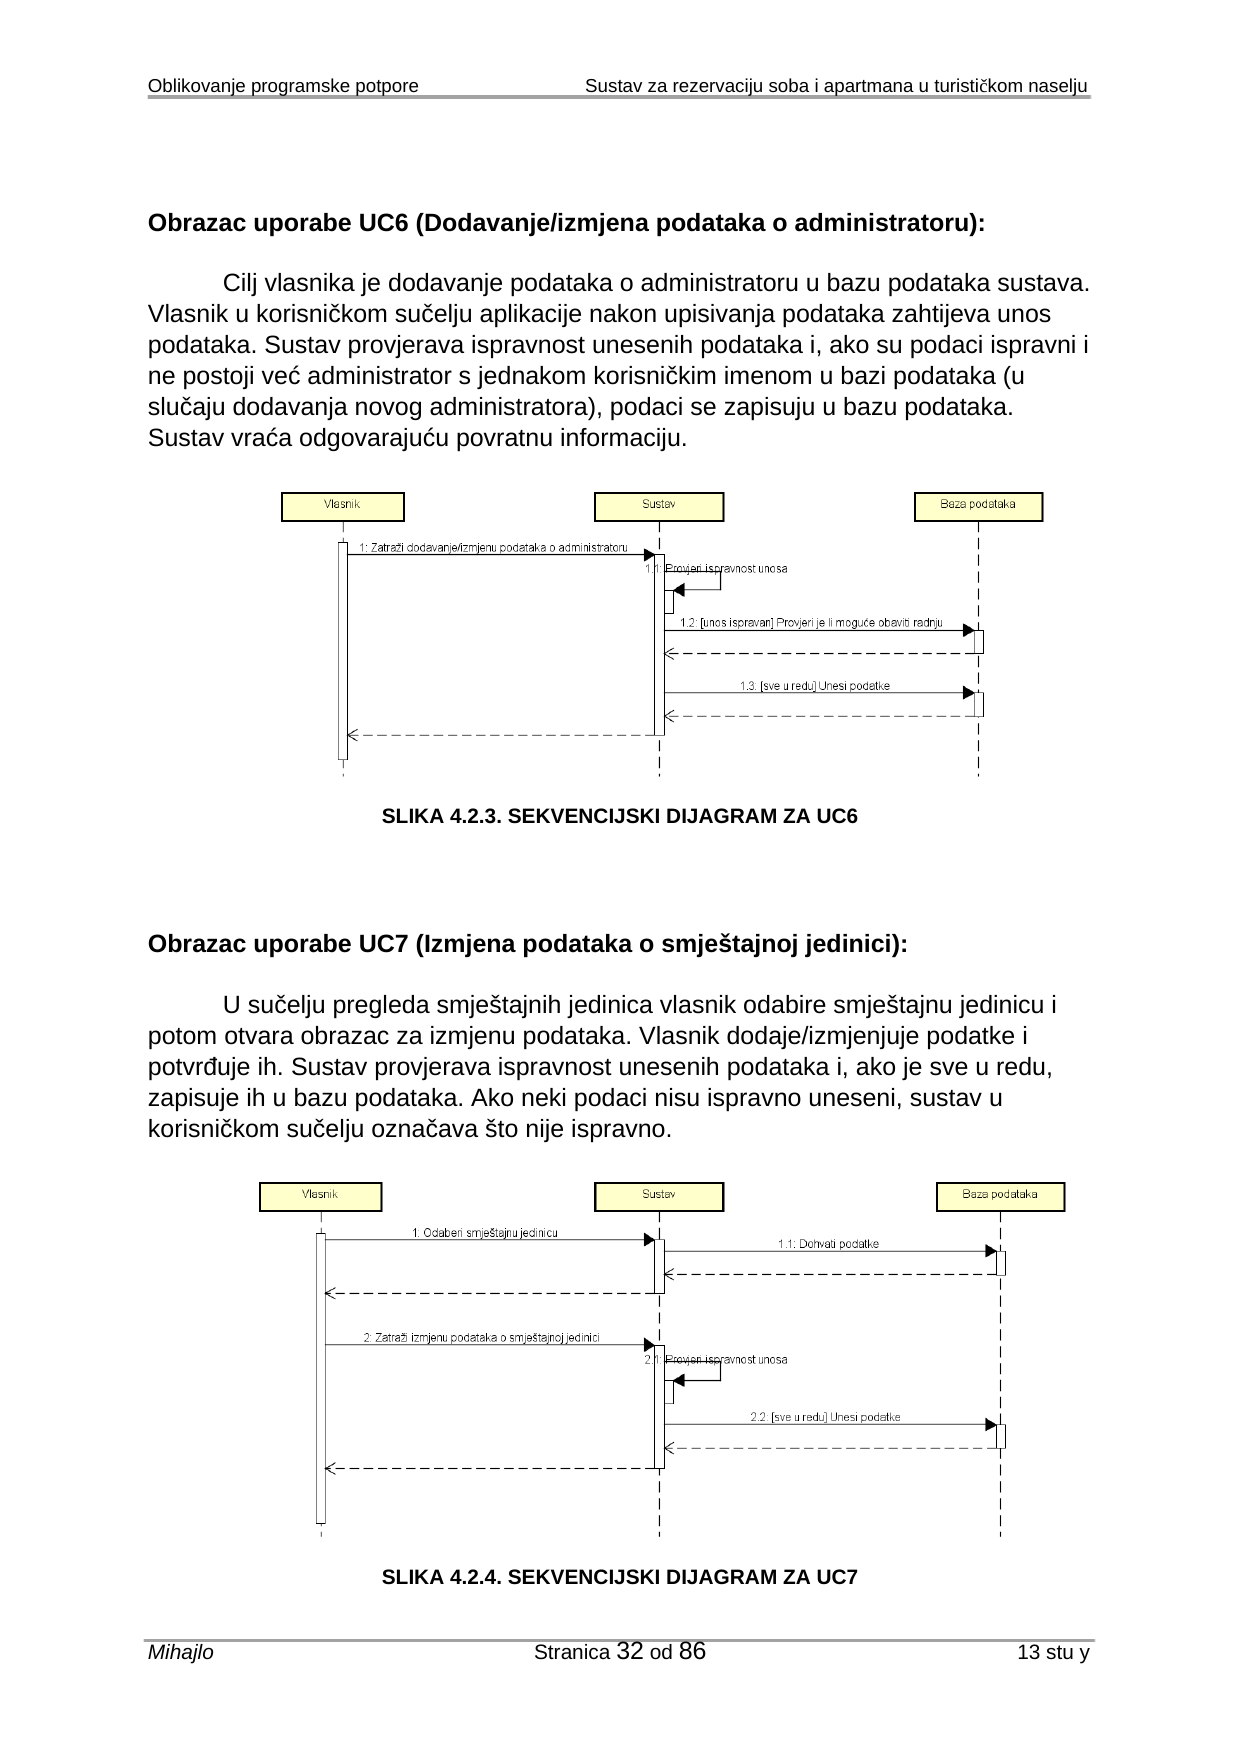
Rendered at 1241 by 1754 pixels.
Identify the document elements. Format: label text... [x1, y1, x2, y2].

text Slika 4.2.4. Sekvencijski dijagram za UC7 [148, 1565, 1093, 1589]
text U sučelju pregleda smještajnih jedinica vlasnik odabire smještajnu jedinicu i potom otvara obrazac za izmjenu podataka. Vlasnik dodaje/izmjenjuje podatke i potvrđuje ih. Sustav provjerava ispravnost unesenih podataka i, ako je sve u redu, zapisuje ih u bazu podataka. Ako neki podaci nisu ispravno uneseni, sustav u korisničkom sučelju označava što nije ispravno. [148, 989, 1093, 1142]
text Obrazac uporabe UC7 (Izmjena podataka o smještajnoj jedinici): [148, 929, 1093, 958]
picture [250, 1173, 1073, 1546]
text Obrazac uporabe UC6 (Dodavanje/izmjena podataka o administratoru): [148, 208, 1093, 237]
picture [272, 483, 1051, 785]
picture [147, 95, 1092, 99]
text Cilj vlasnika je dodavanje podataka o administratoru u bazu podataka sustava. Vlasnik u korisničkom sučelju aplikacije nakon upisivanja podataka zahtijeva unos podataka. Sustav provjerava ispravnost unesenih podataka i, ako su podaci ispravni i ne postoji već administrator s jednakom korisničkim imenom u bazi podataka (u slučaju dodavanja novog administratora), podaci se zapisuju u bazu podataka. Sustav vraća odgovarajuću povratnu informaciju. [148, 268, 1093, 452]
text Slika 4.2.3. Sekvencijski dijagram za UC6 [148, 804, 1093, 828]
